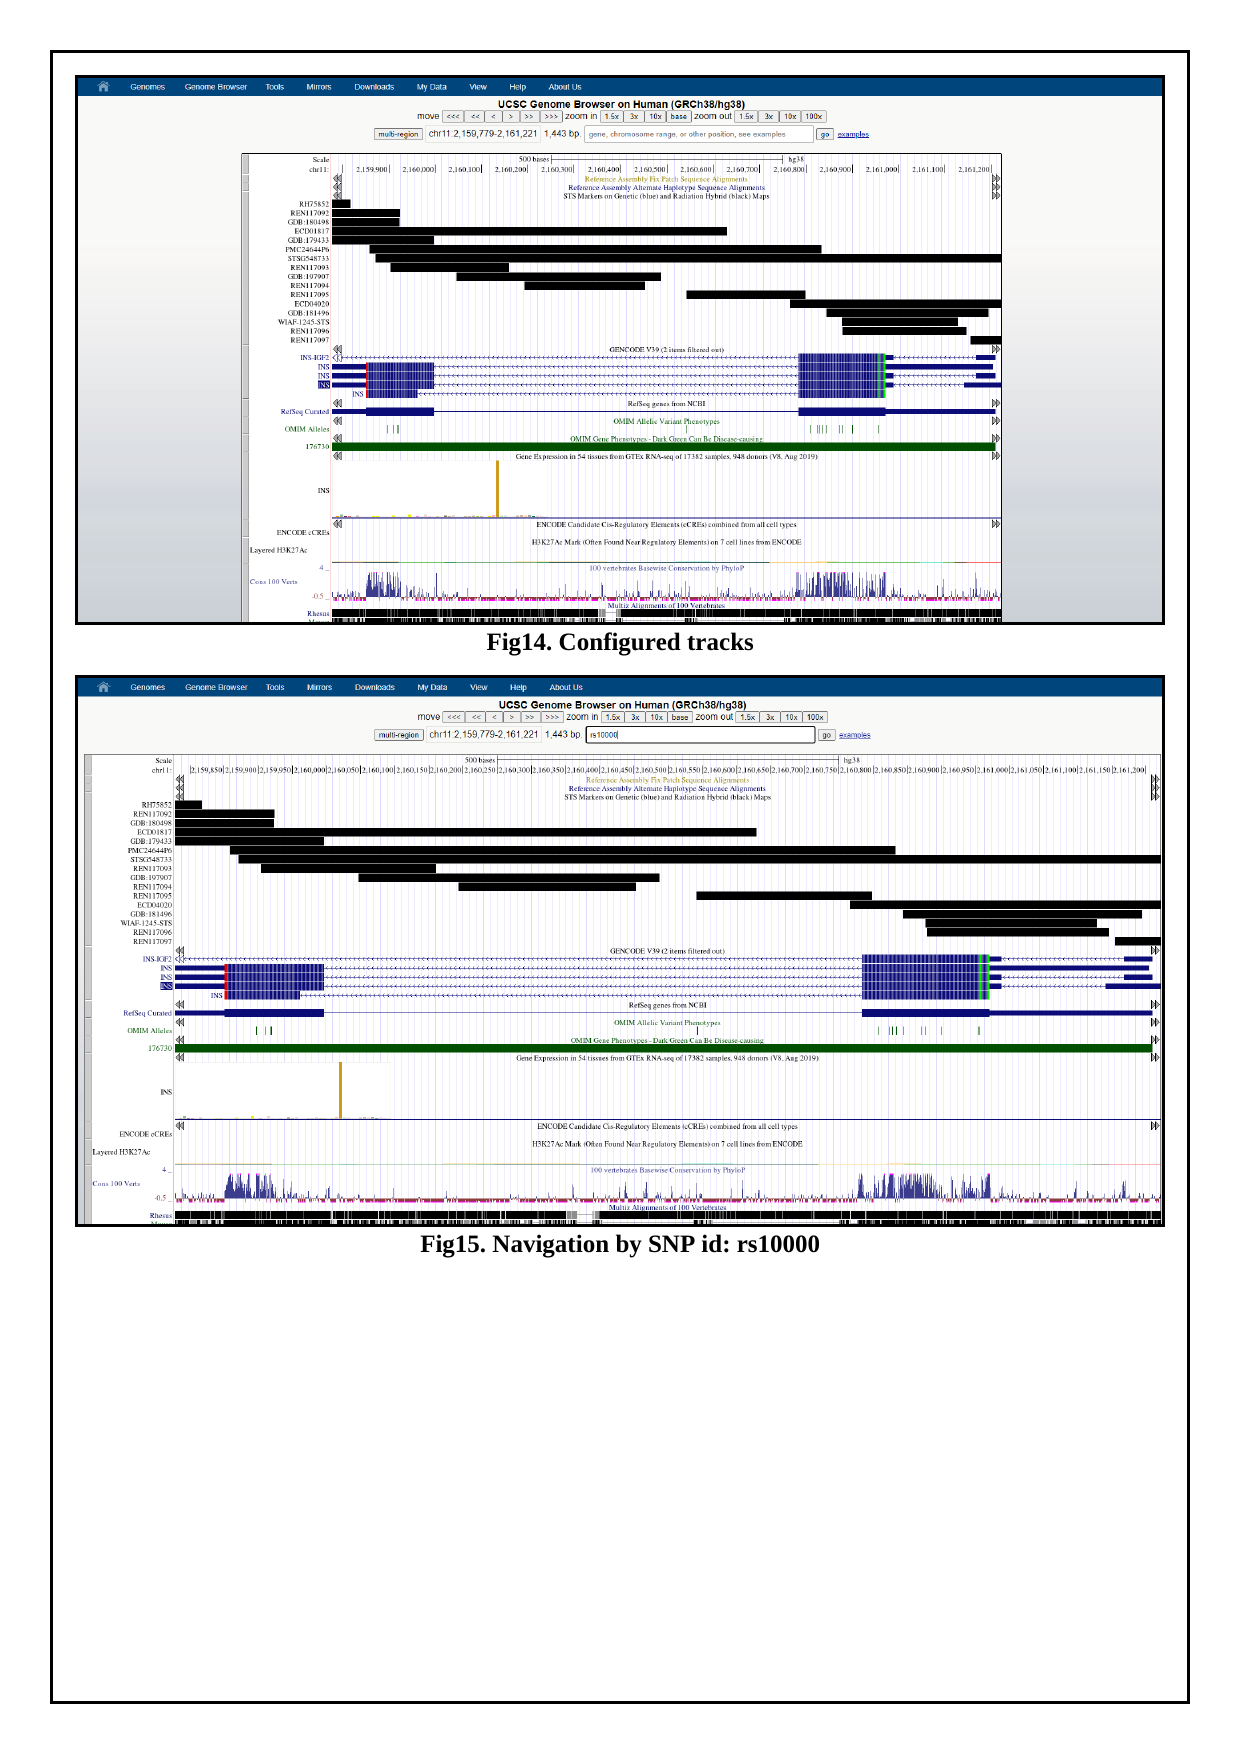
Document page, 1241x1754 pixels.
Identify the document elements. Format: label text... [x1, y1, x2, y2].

picture [78, 78, 1162, 622]
text Fig14. Configured tracks [75, 625, 1165, 656]
text Fig15. Navigation by SNP id: rs10000 [75, 1227, 1165, 1258]
picture [78, 678, 1162, 1224]
